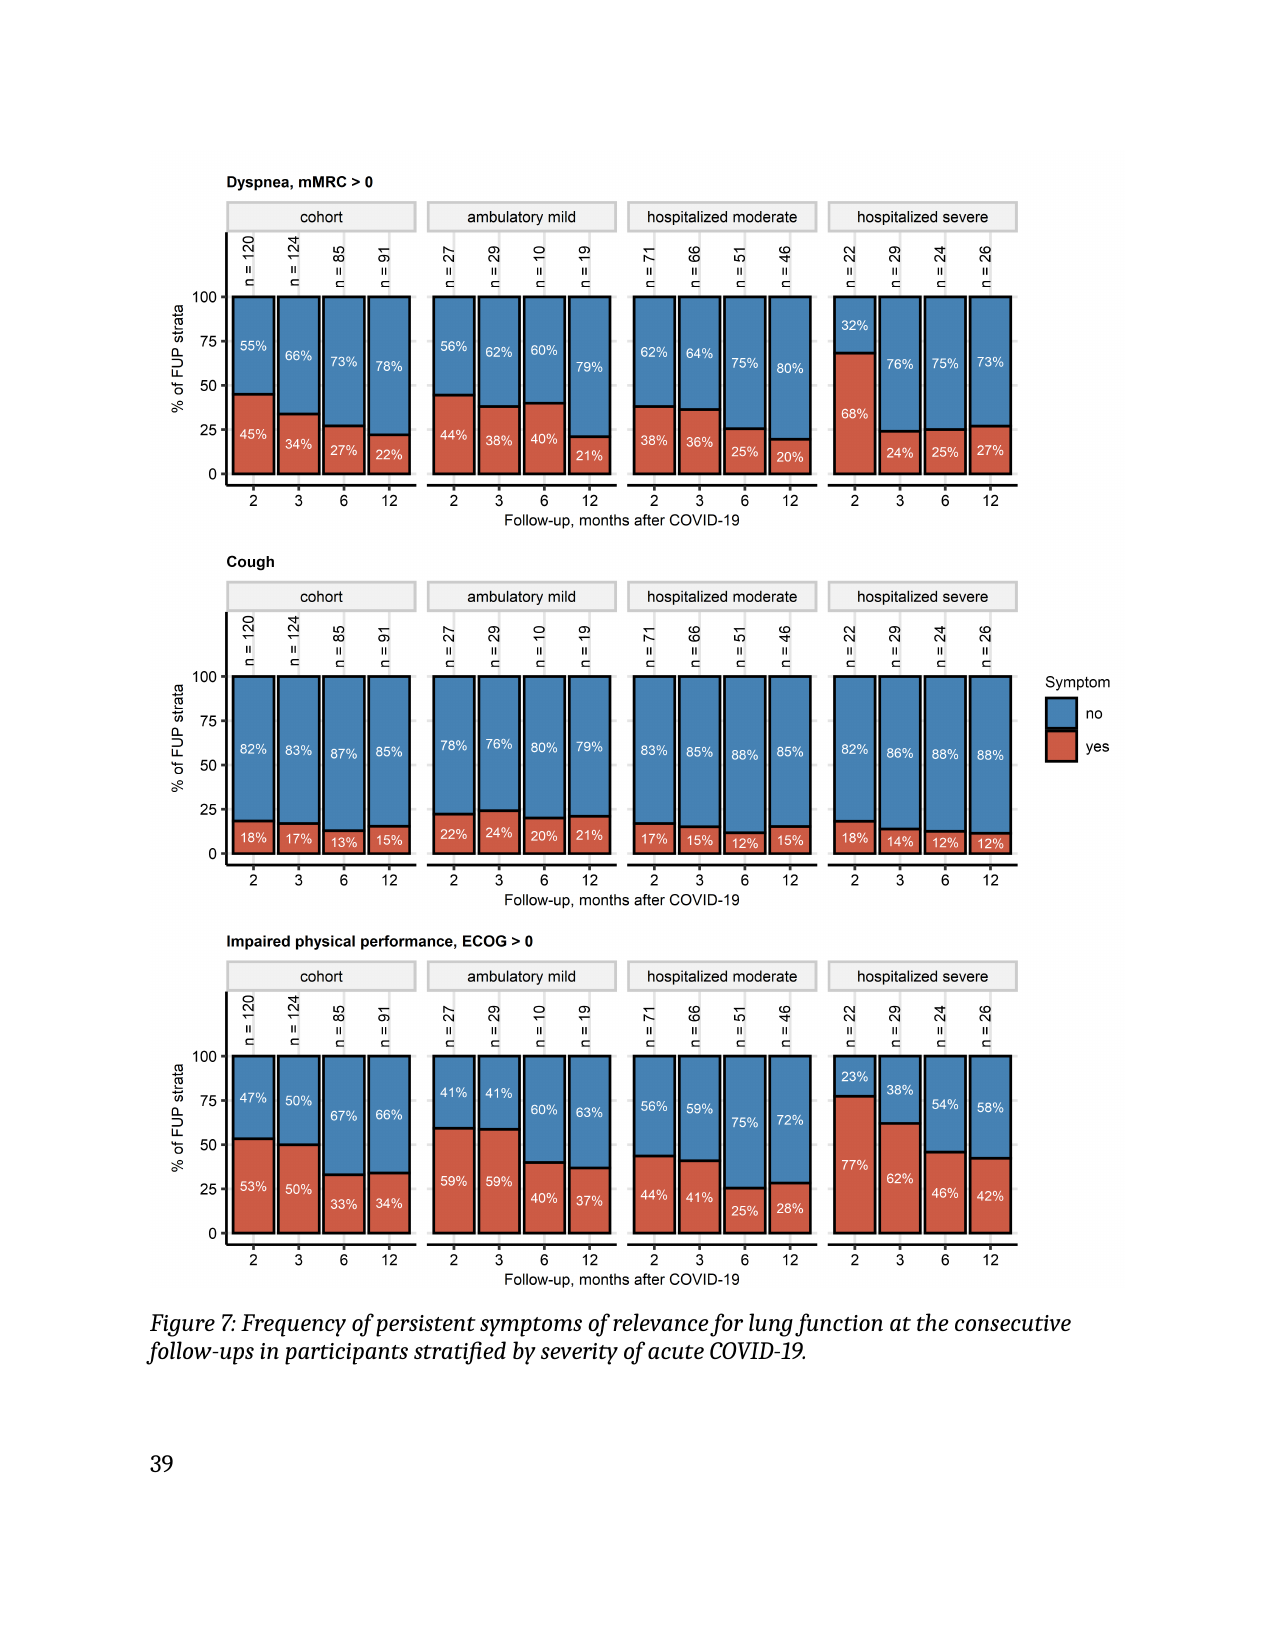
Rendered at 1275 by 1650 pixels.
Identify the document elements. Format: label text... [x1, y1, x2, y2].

picture [150, 150, 1125, 1288]
text Figure 7: Frequency of persistent symptoms of relevance for lung function at the consecutive follow-ups in participants stratified by severity of acute COVID-19. [150, 1308, 1125, 1366]
